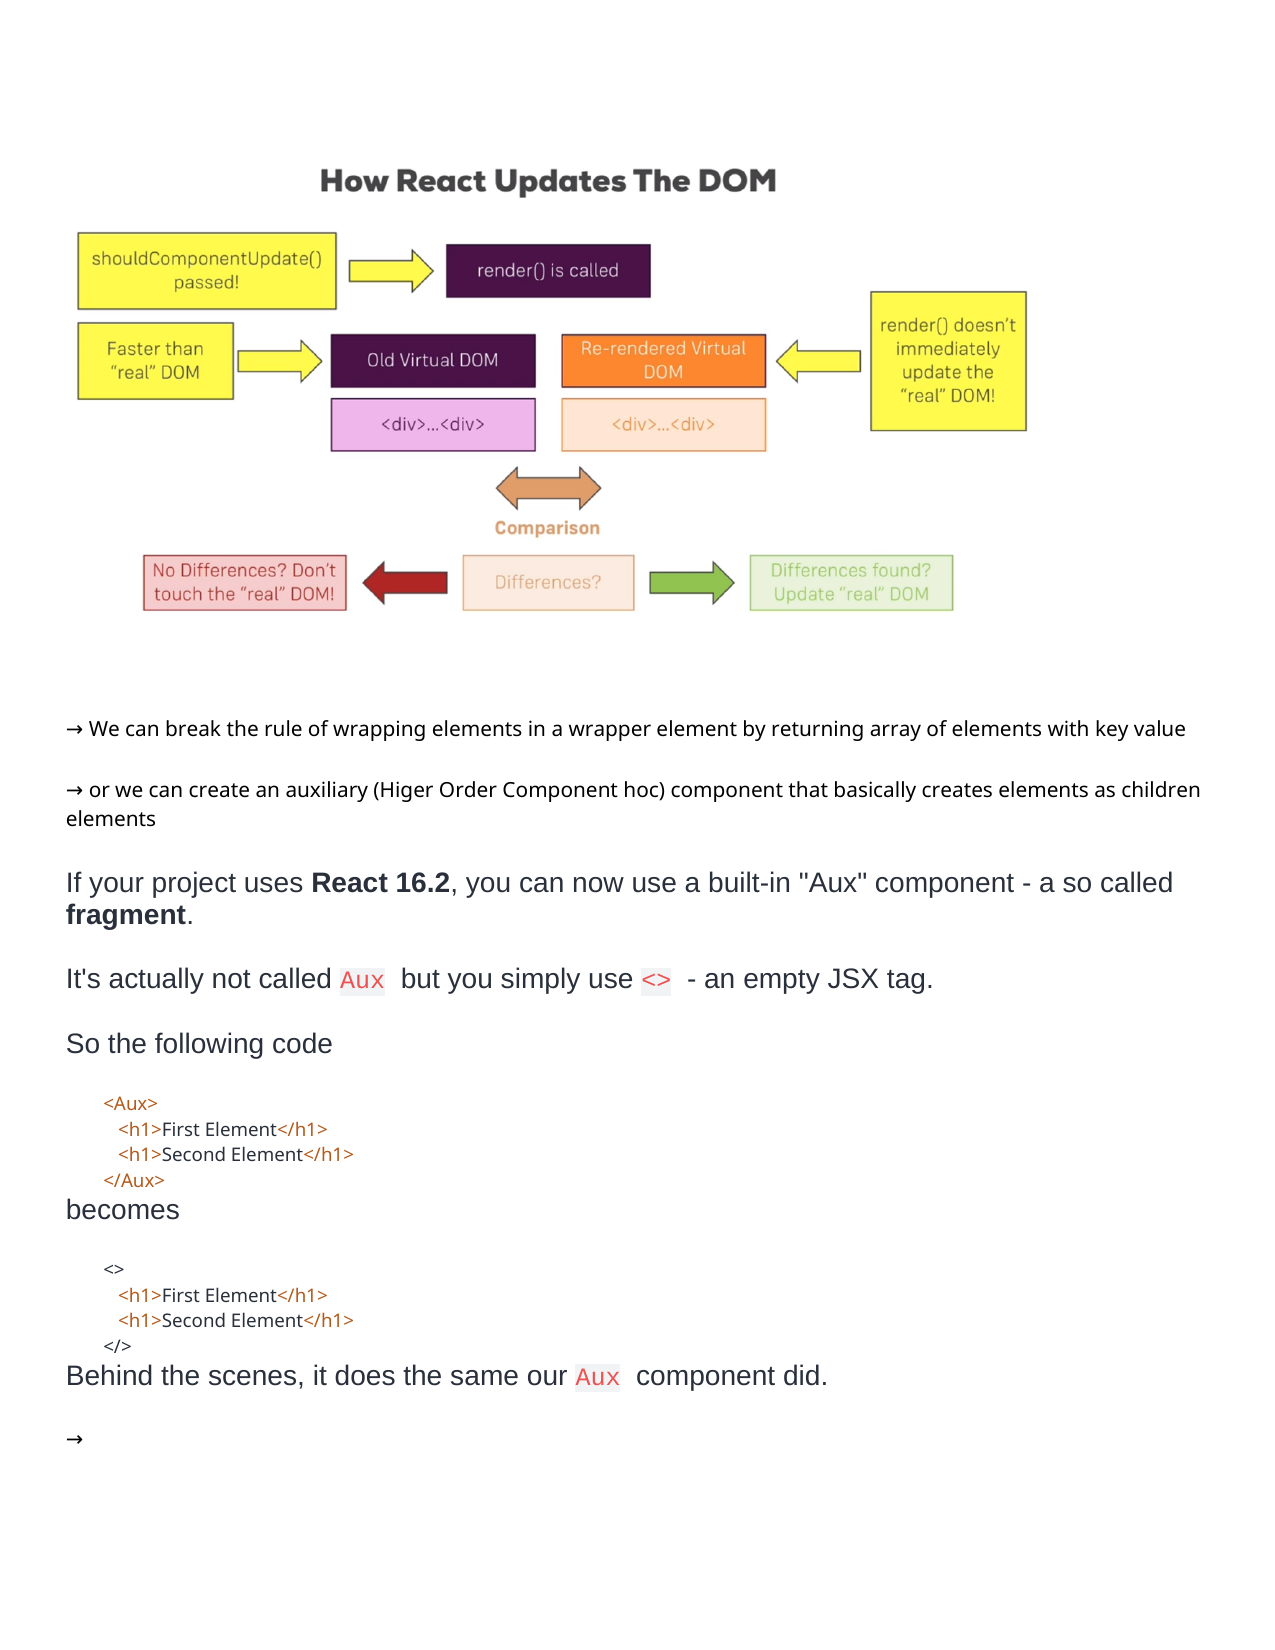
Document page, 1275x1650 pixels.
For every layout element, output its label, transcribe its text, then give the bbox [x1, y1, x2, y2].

text → or we can create an auxiliary (Higer Order Component hoc) component that basically creates elements as children elements [66, 776, 1219, 832]
list </> [103, 1333, 1219, 1358]
list <h1>First Element</h1> [103, 1116, 1219, 1142]
text If your project uses React 16.2, you can now use a built-in "Aux" component - a so called fragment. [66, 866, 1219, 931]
list <h1>Second Element</h1> [103, 1307, 1219, 1333]
list <> [103, 1256, 1219, 1282]
picture [65, 150, 1041, 619]
text It's actually not called Aux but you simply use <> - an empty JSX tag. [66, 962, 1219, 996]
text becomes [66, 1193, 1219, 1225]
text → [66, 1424, 1219, 1452]
text Behind the scenes, it does the same our Aux component did. [66, 1358, 1219, 1392]
list <Aux> [103, 1091, 1219, 1116]
text → We can break the rule of wrapping elements in a wrapper element by returning array of elements with key value [66, 714, 1219, 742]
list <h1>Second Element</h1> [103, 1142, 1219, 1167]
text So the following code [66, 1027, 1219, 1059]
list <h1>First Element</h1> [103, 1282, 1219, 1307]
list </Aux> [103, 1167, 1219, 1193]
